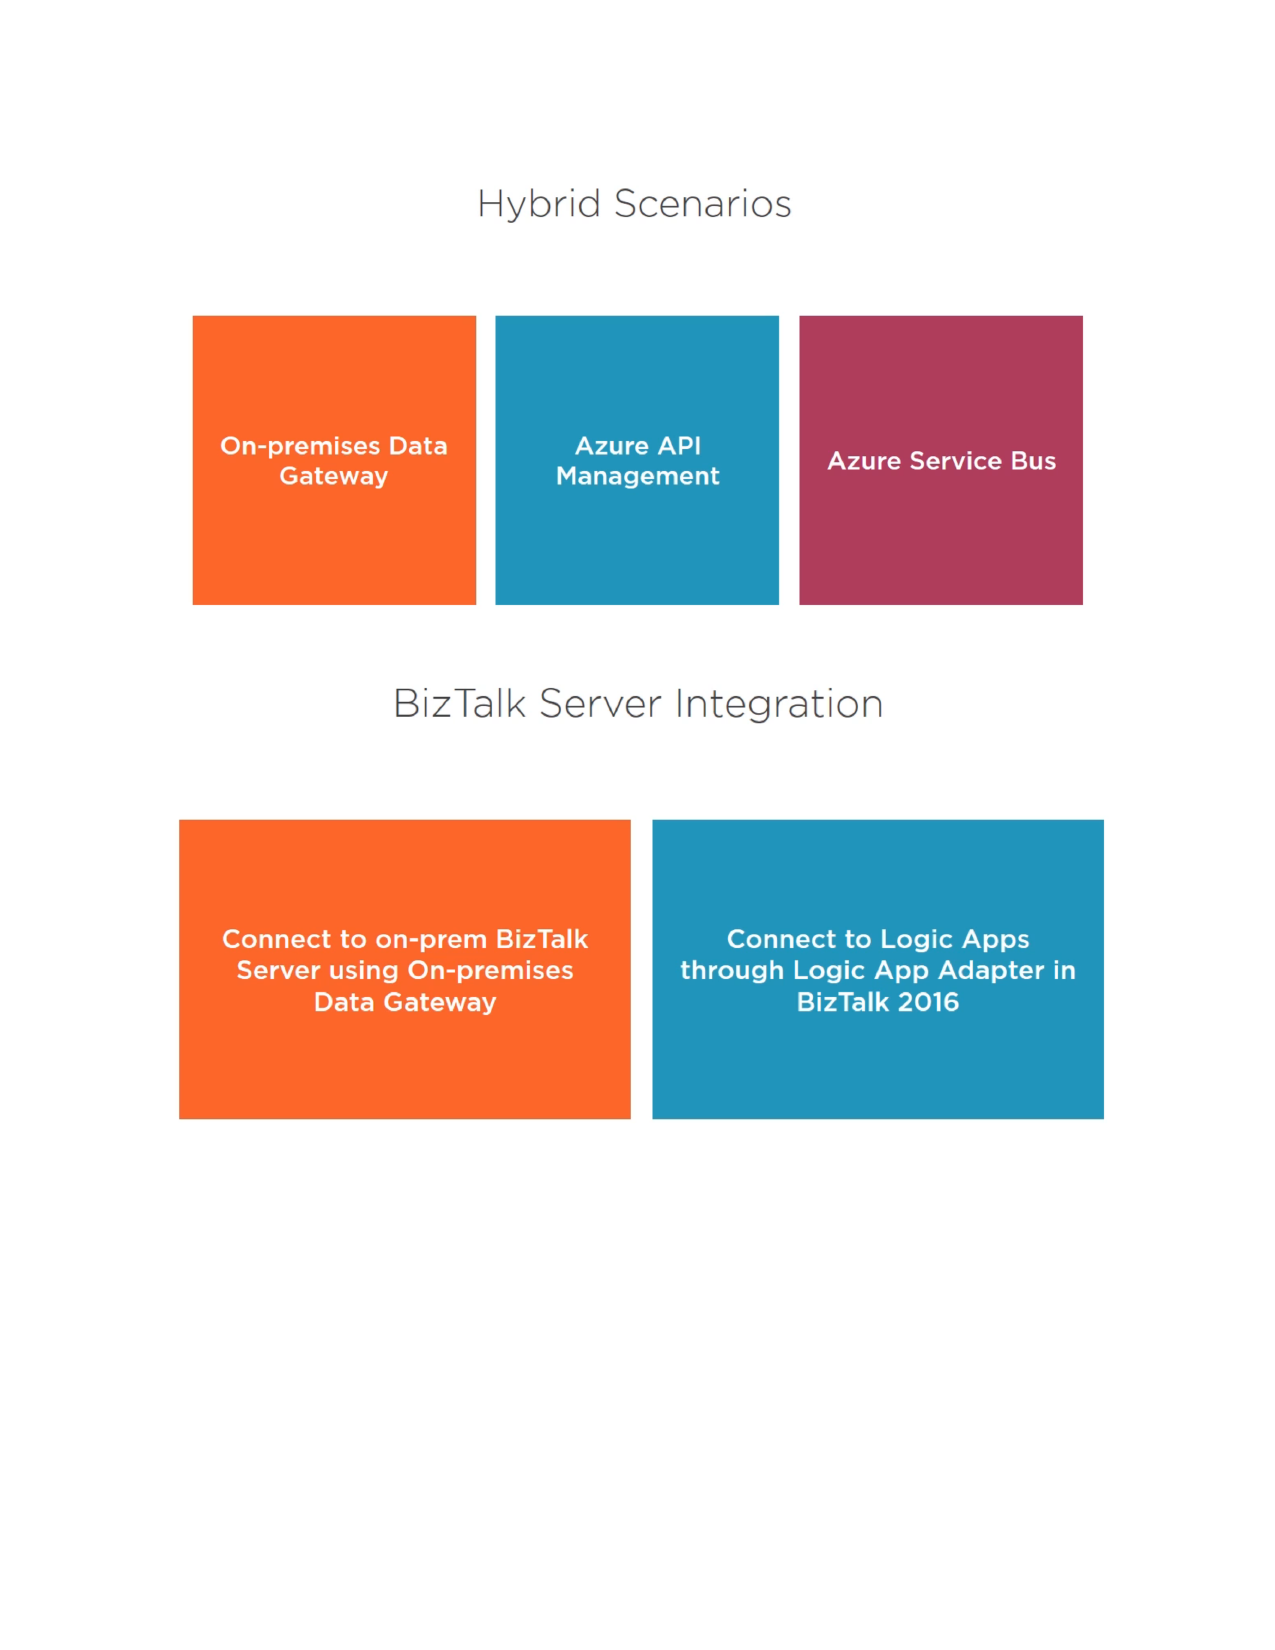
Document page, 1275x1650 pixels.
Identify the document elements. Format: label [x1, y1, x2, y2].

picture [150, 150, 1125, 637]
picture [150, 655, 1125, 1143]
